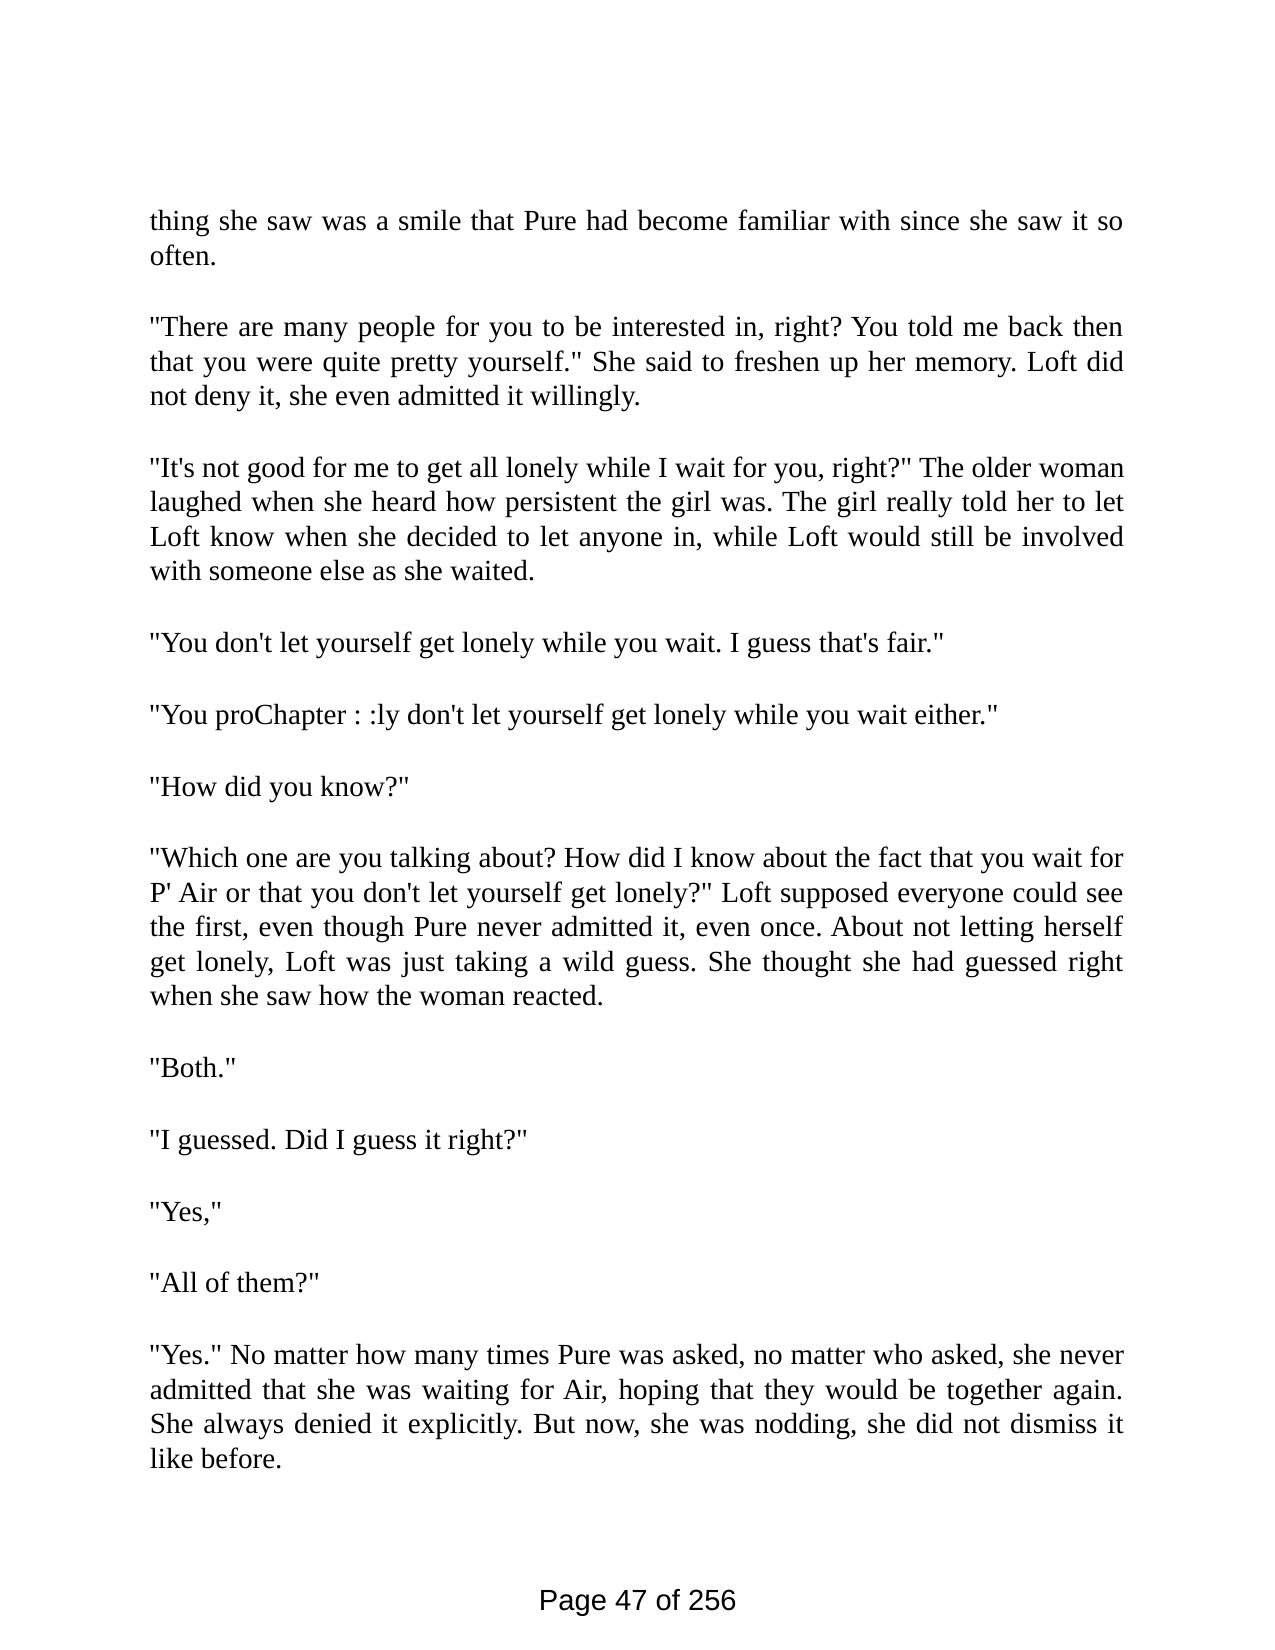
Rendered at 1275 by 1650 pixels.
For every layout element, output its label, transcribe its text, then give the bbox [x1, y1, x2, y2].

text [148, 203, 1125, 271]
text "You proChapter : :ly don't let yourself get lonely while you wait either." [148, 697, 1125, 731]
text "Yes," [148, 1194, 1125, 1227]
text "Which one are you talking about? How did I know about the fact that you wait for P' Air or that you don't let yourself get lonely?" Loft supposed everyone could see the first, even though Pure never admitted it, even once. About not letting herself get lonely, Loft was just taking a wild guess. She thought she had guessed right when she saw how the woman reacted. [148, 841, 1125, 1012]
text "I guessed. Did I guess it right?" [148, 1122, 1125, 1156]
text "Both." [148, 1050, 1125, 1084]
text "It's not good for me to get all lonely while I wait for you, right?" The older woman laughed when she heard how persistent the girl was. The girl really told her to let Loft know when she decided to let anyone in, while Loft would still be involved with someone else as she waited. [148, 450, 1125, 587]
text "You don't let yourself get lonely while you wait. I guess that's fair." [148, 625, 1125, 659]
text "Yes." No matter how many times Pure was asked, no matter who asked, she never admitted that she was waiting for Air, hoping that they would be together again. She always denied it explicitly. But now, she was nodding, she did not dismiss it like before. [148, 1337, 1125, 1474]
text "All of them?" [148, 1266, 1125, 1299]
text "How did you know?" [148, 769, 1125, 802]
text "There are many people for you to be interested in, right? You told me back then that you were quite pretty yourself." She said to freshen up her memory. Loft did not deny it, she even admitted it willingly. [148, 309, 1125, 412]
